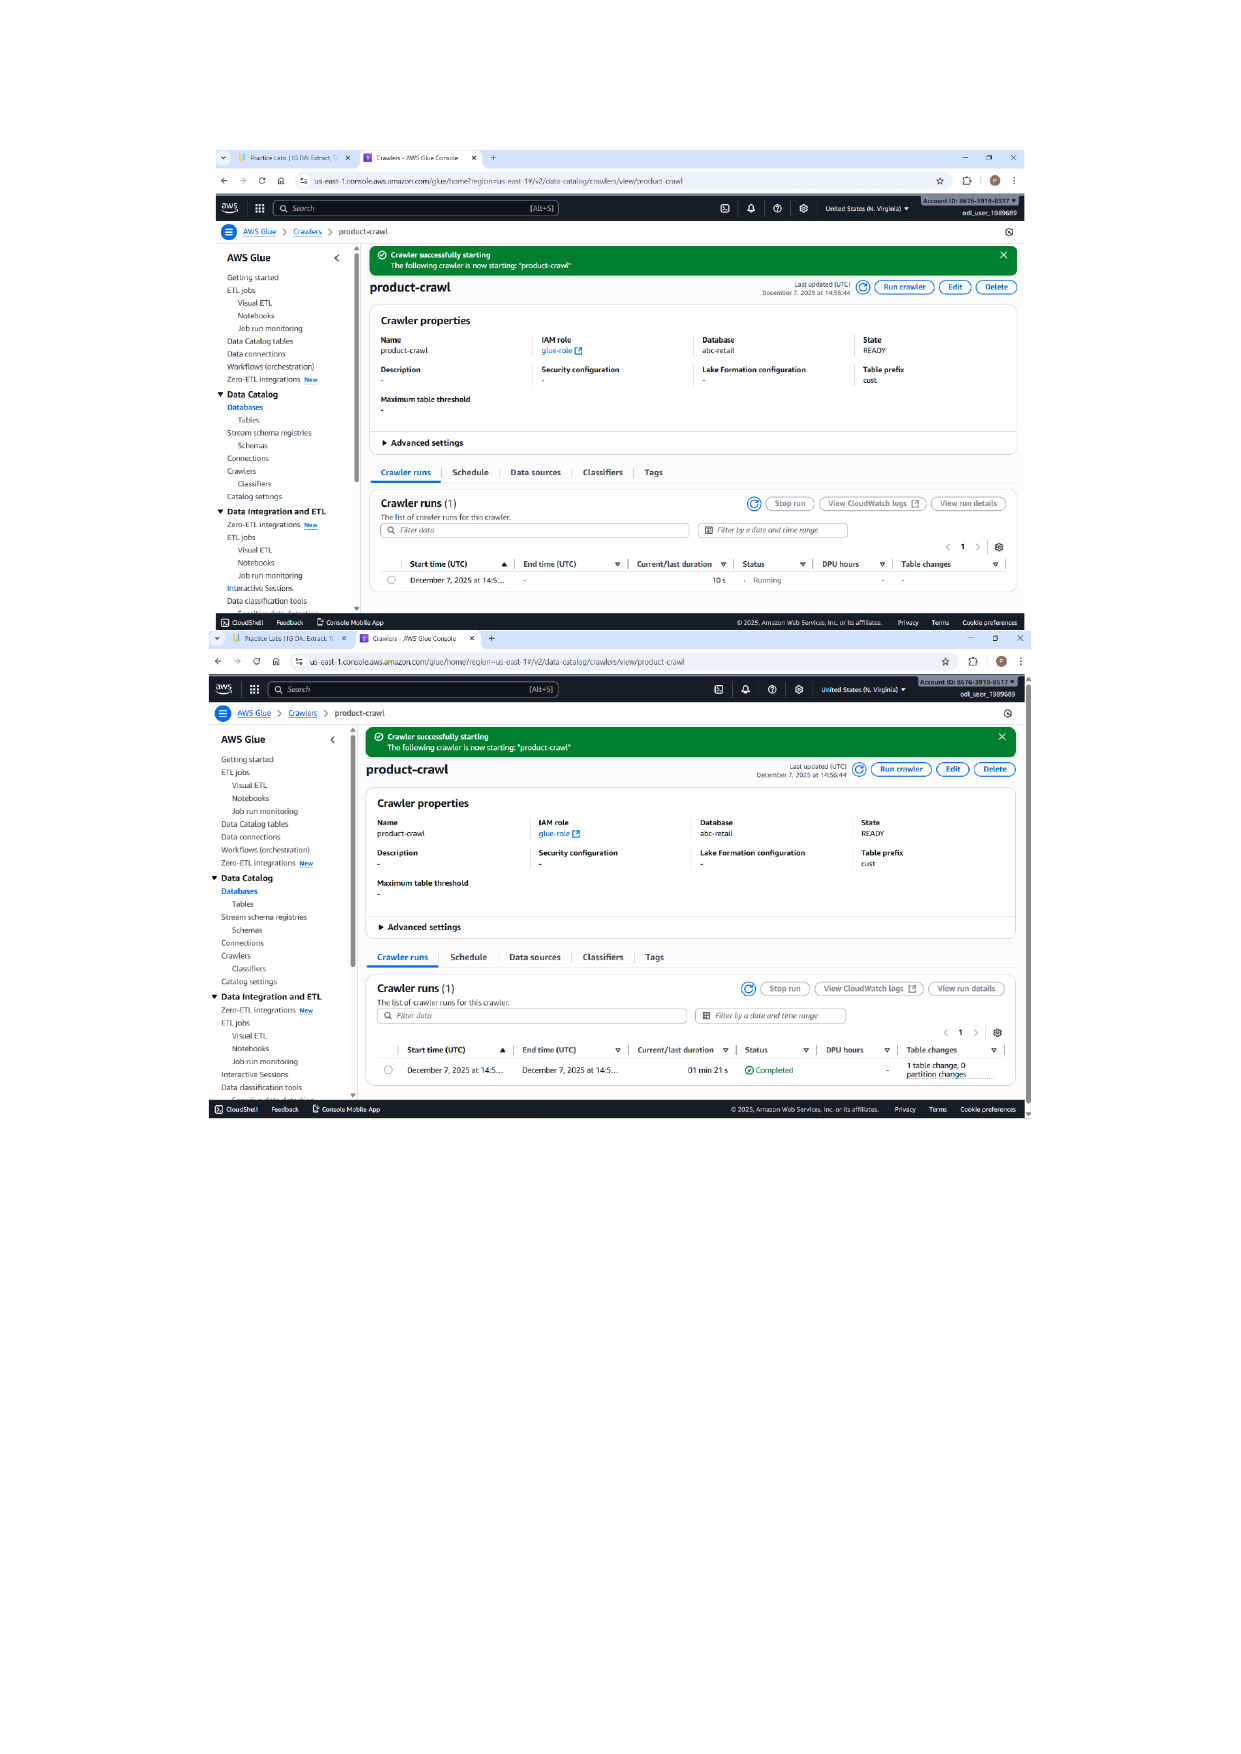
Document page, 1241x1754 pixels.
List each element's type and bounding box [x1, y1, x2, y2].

picture [215, 150, 1025, 630]
picture [208, 631, 1032, 1119]
